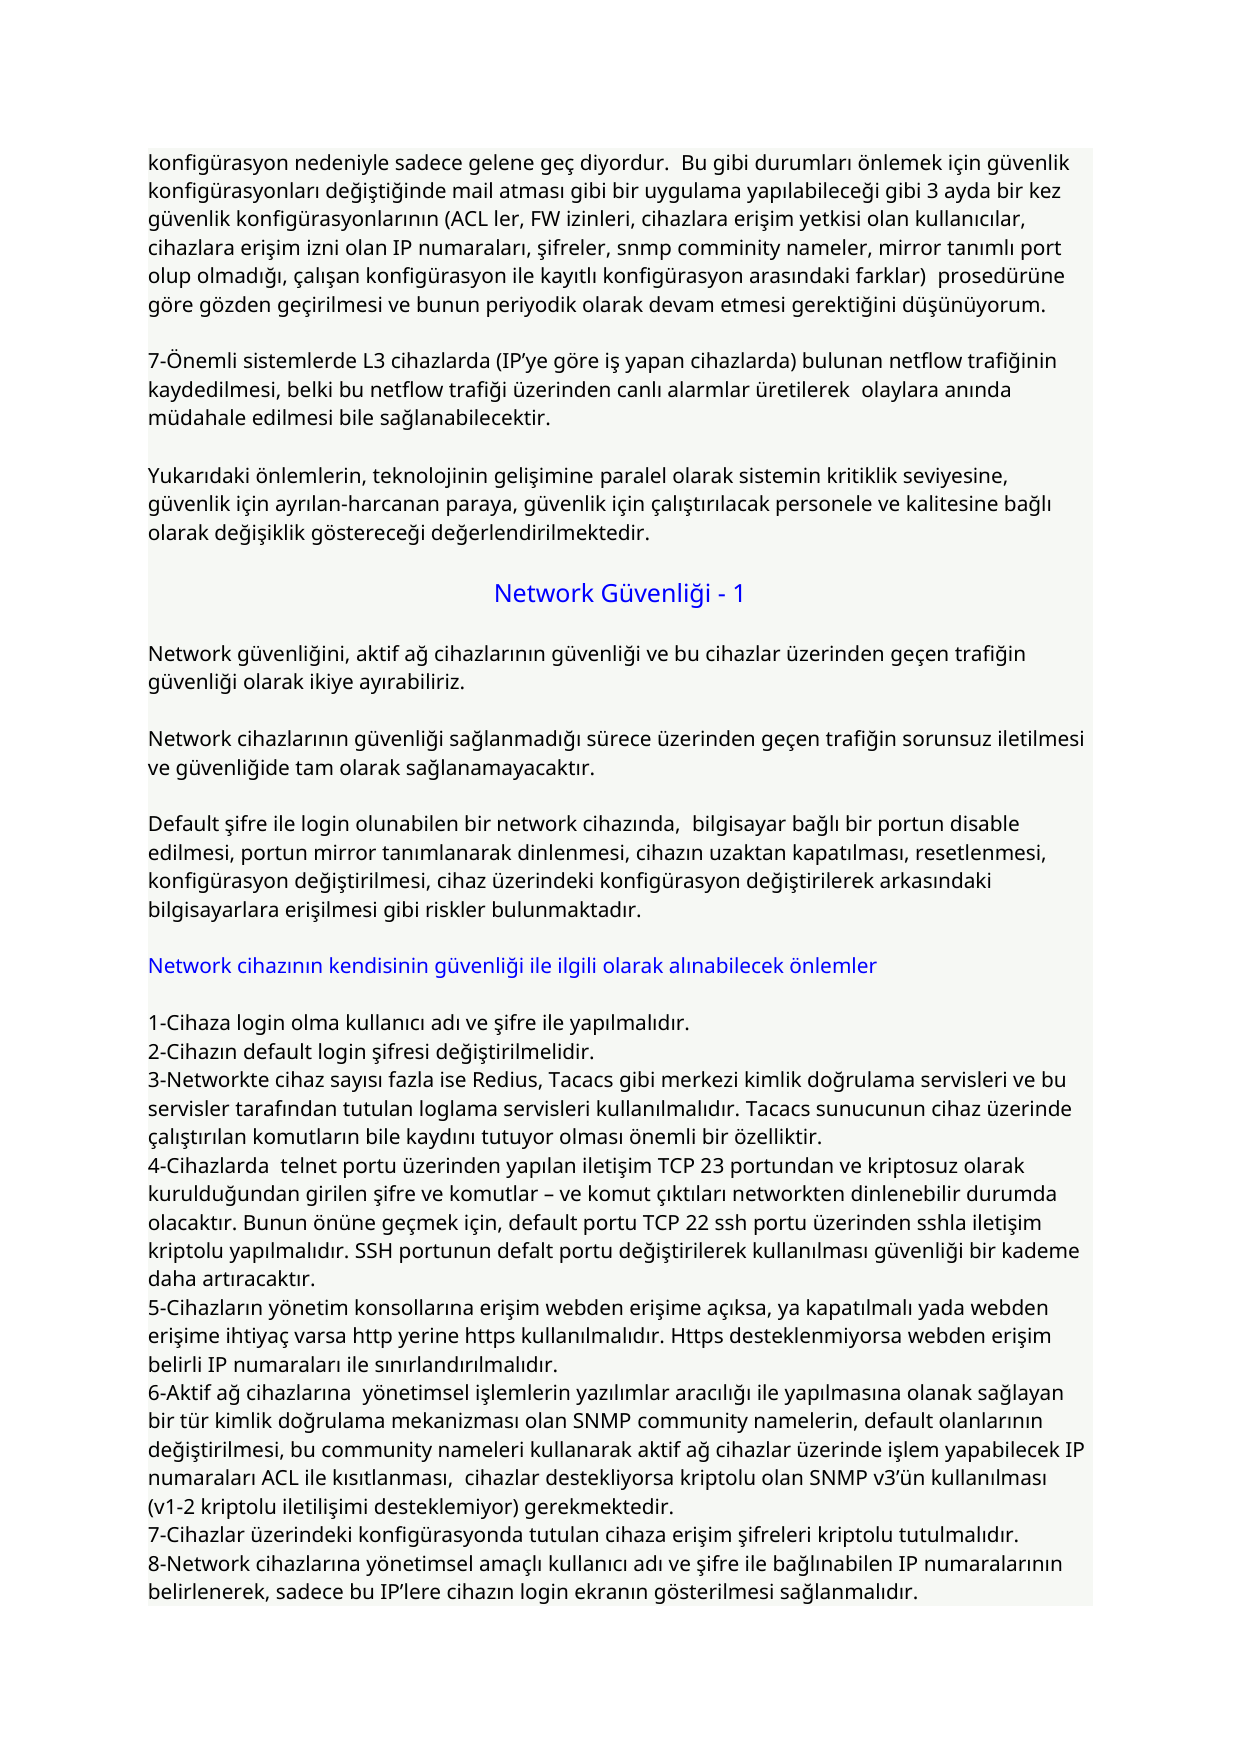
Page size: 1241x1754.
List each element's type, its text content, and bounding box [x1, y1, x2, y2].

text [148, 148, 1093, 432]
text Network Güvenliği - 1 [148, 576, 1093, 610]
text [148, 639, 1093, 1606]
text Yukarıdaki önlemlerin, teknolojinin gelişimine paralel olarak sistemin kritiklik seviyesine, güvenlik için ayrılan-harcanan paraya, güvenlik için çalıştırılacak personele ve kalitesine bağlı olarak değişiklik göstereceği değerlendirilmektedir. [148, 461, 1093, 546]
